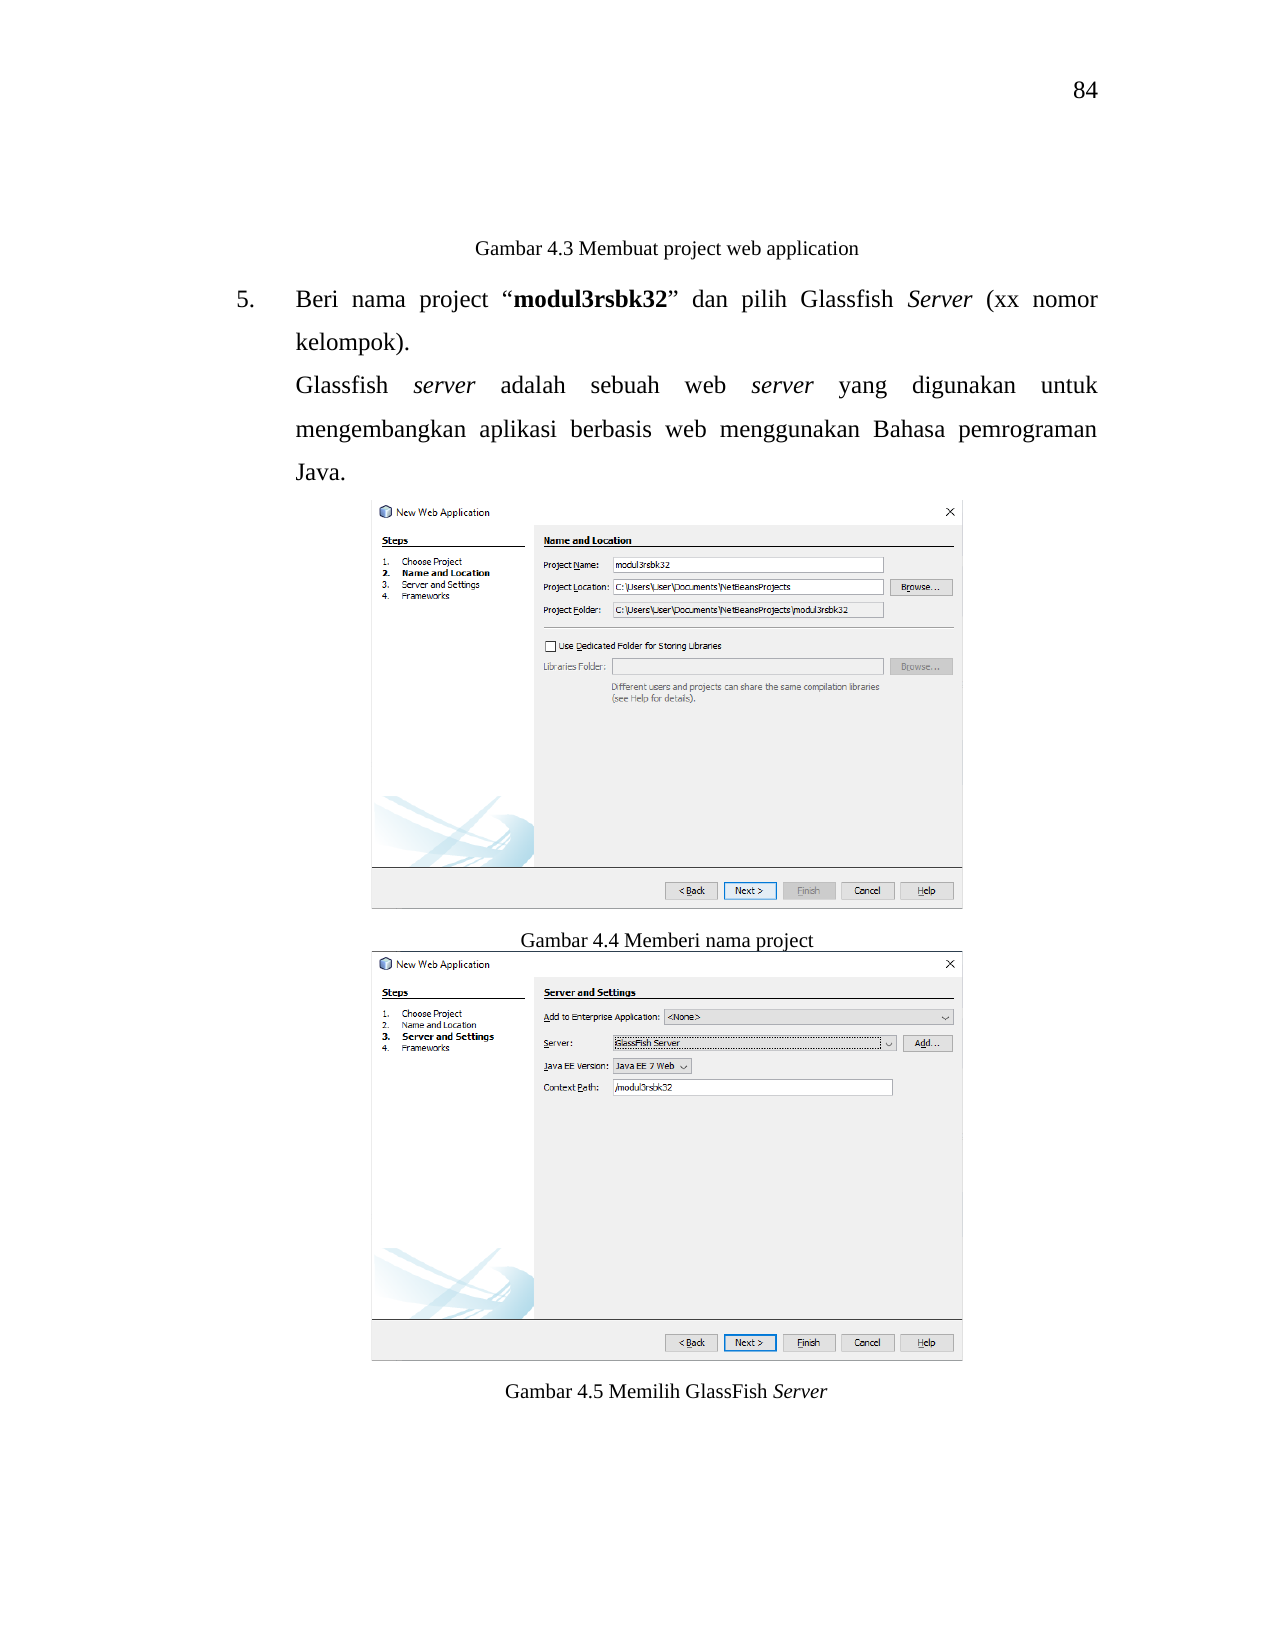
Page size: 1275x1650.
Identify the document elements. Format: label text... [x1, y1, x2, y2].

text Gambar 4.3 Membuat project web application [236, 236, 1098, 260]
text Gambar 4.5 Memilih GlassFish Server [236, 1379, 1098, 1403]
list Beri nama project “modul3rsbk32” dan pilih Glassfish Server (xx nomor kelompok). [236, 284, 1098, 356]
list Glassfish server adalah sebuah web server yang digunakan untuk mengembangkan aplikasi berbasis web menggunakan Bahasa pemrograman Java. [295, 371, 1098, 486]
text Gambar 4.4 Memberi nama project [236, 928, 1098, 952]
picture [371, 951, 963, 1361]
picture [371, 500, 963, 909]
